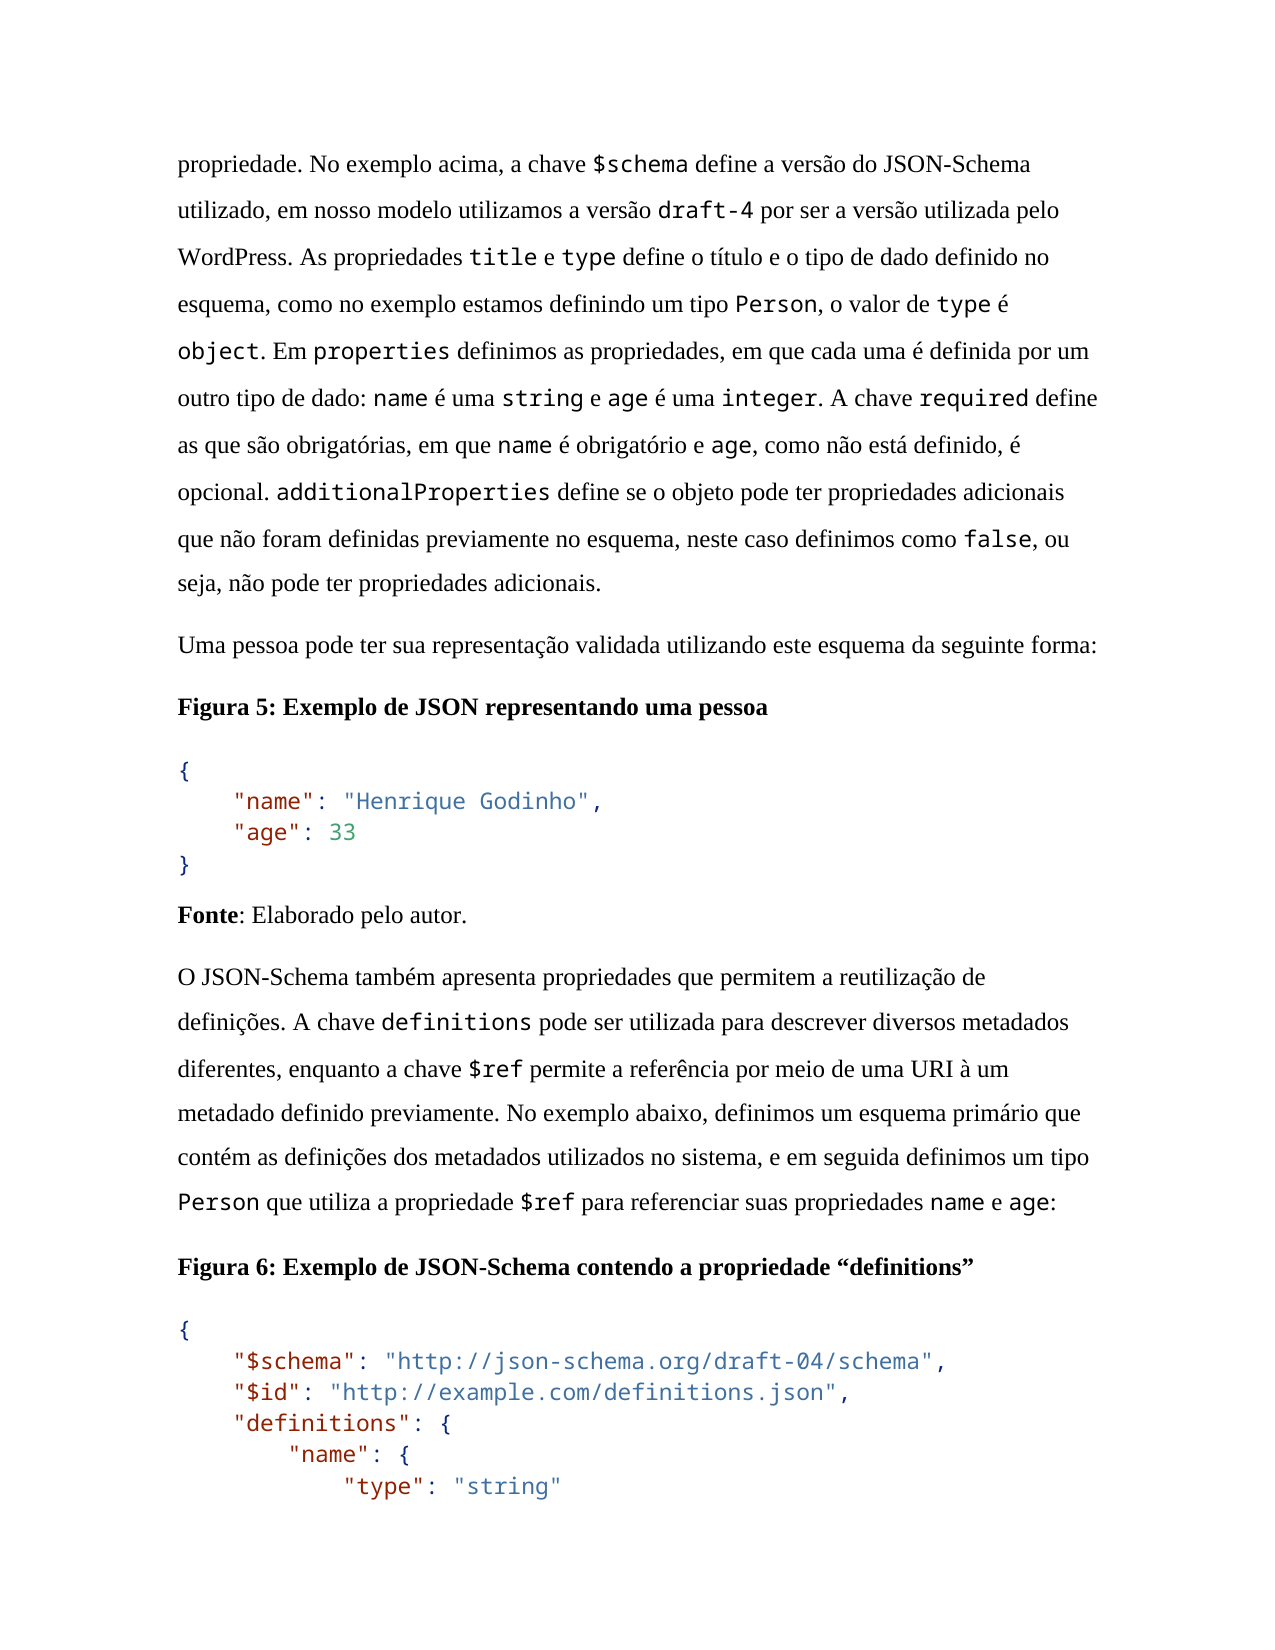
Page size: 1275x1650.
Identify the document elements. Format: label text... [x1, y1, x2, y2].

text Figura 6: Exemplo de JSON-Schema contendo a propriedade “definitions” [177, 1252, 1098, 1280]
text Figura 5: Exemplo de JSON representando uma pessoa [177, 692, 1098, 721]
text Uma pessoa pode ter sua representação validada utilizando este esquema da seguinte forma: [177, 630, 1098, 659]
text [177, 1313, 1098, 1501]
text { "name": "Henrique Godinho", "age": 33 } [177, 754, 1098, 879]
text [177, 148, 1098, 597]
text Fonte: Elaborado pelo autor. [177, 900, 1098, 928]
text O JSON-Schema também apresenta propriedades que permitem a reutilização de definições. A chave definitions pode ser utilizada para descrever diversos metadados diferentes, enquanto a chave $ref permite a referência por meio de uma URI à um metadado definido previamente. No exemplo abaixo, definimos um esquema primário que contém as definições dos metadados utilizados no sistema, e em seguida definimos um tipo Person que utiliza a propriedade $ref para referenciar suas propriedades name e age: [177, 962, 1098, 1217]
